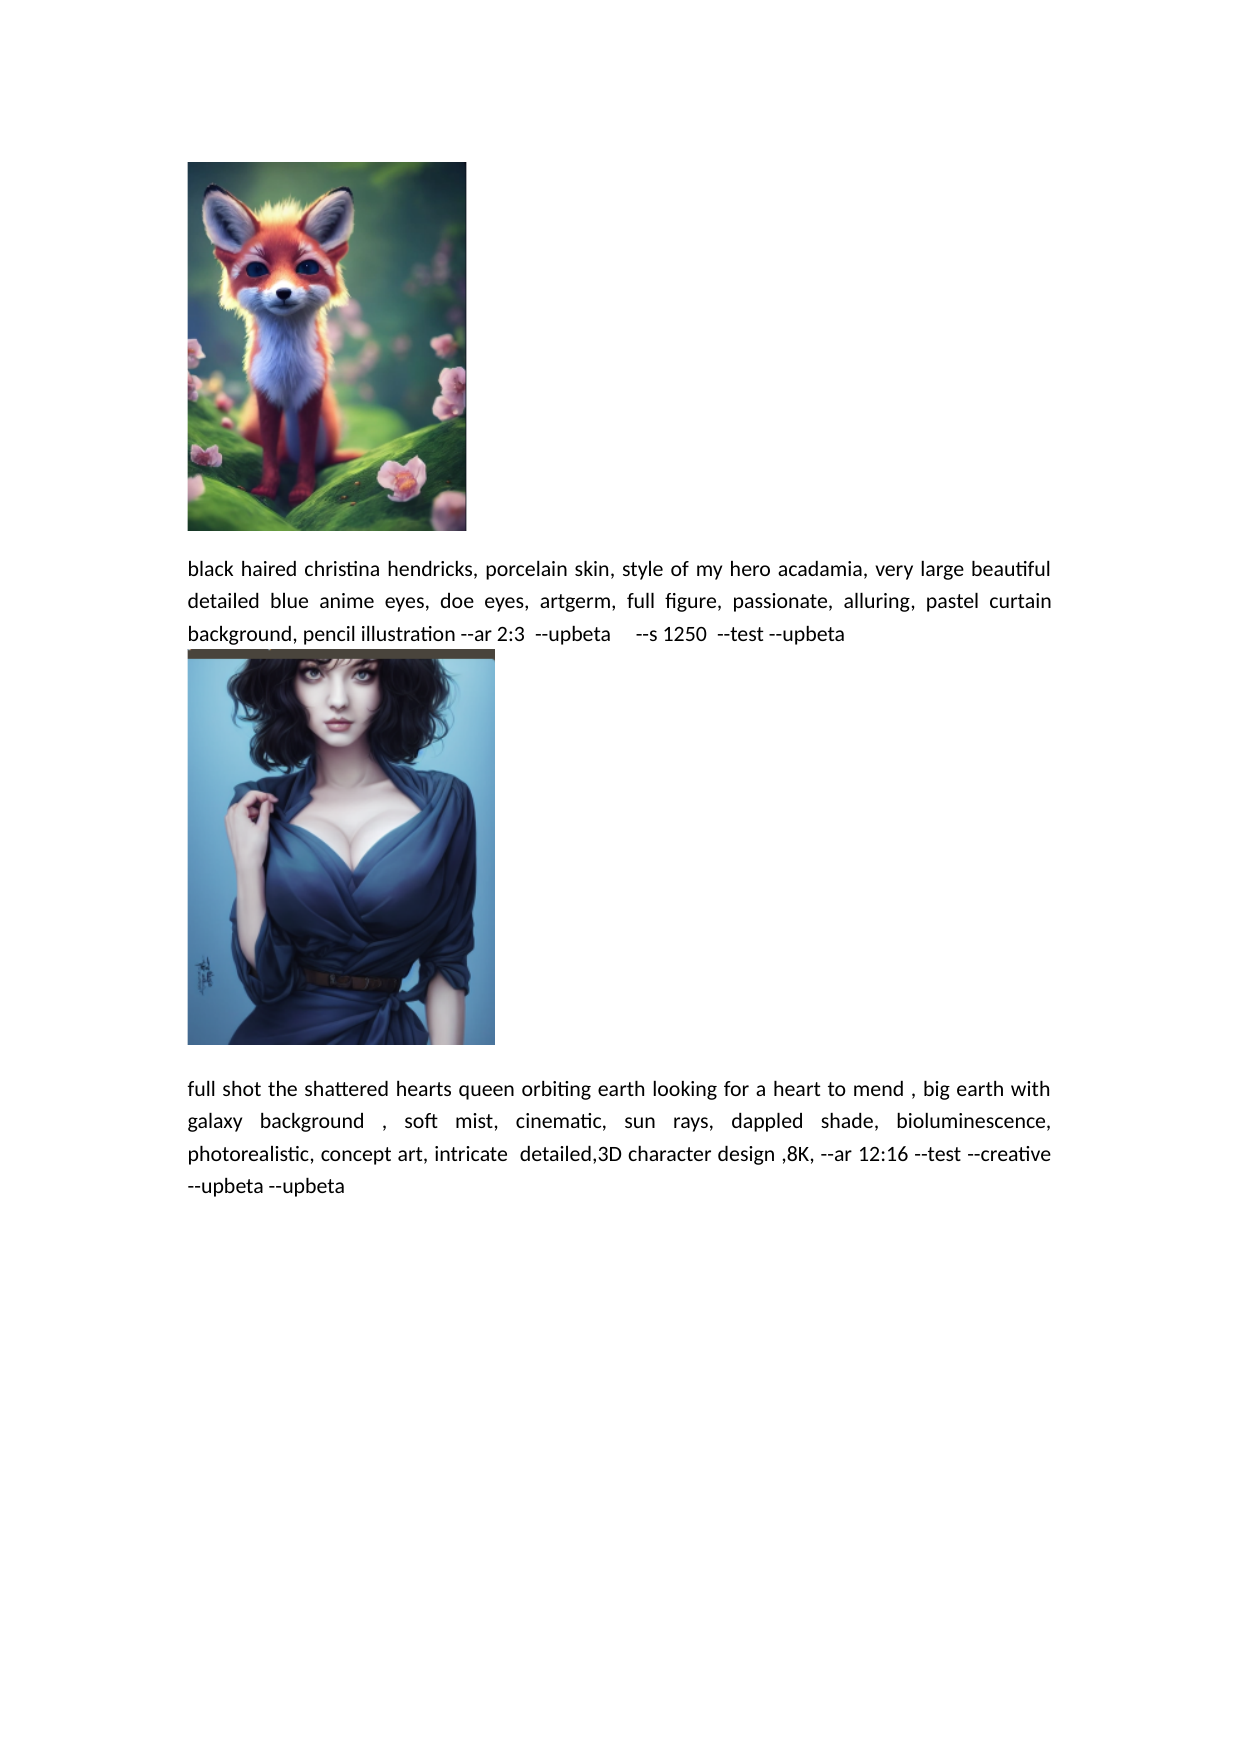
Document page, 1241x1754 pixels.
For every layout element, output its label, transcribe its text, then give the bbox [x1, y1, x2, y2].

picture [187, 649, 495, 1045]
picture [187, 162, 467, 531]
text full shot the shattered hearts queen orbiting earth looking for a heart to mend , big earth with galaxy background , soft mist, cinematic, sun rays, dappled shade, bioluminescence, photorealistic, concept art, intricate detailed,3D character design ,8K, --ar 12:16 --test --creative --upbeta --upbeta [187, 1072, 1053, 1202]
text black haired christina hendricks, porcelain skin, style of my hero acadamia, very large beautiful detailed blue anime eyes, doe eyes, artgerm, full figure, passionate, alluring, pastel curtain background, pencil illustration --ar 2:3 --upbeta --s 1250 --test --upbeta [187, 552, 1053, 649]
